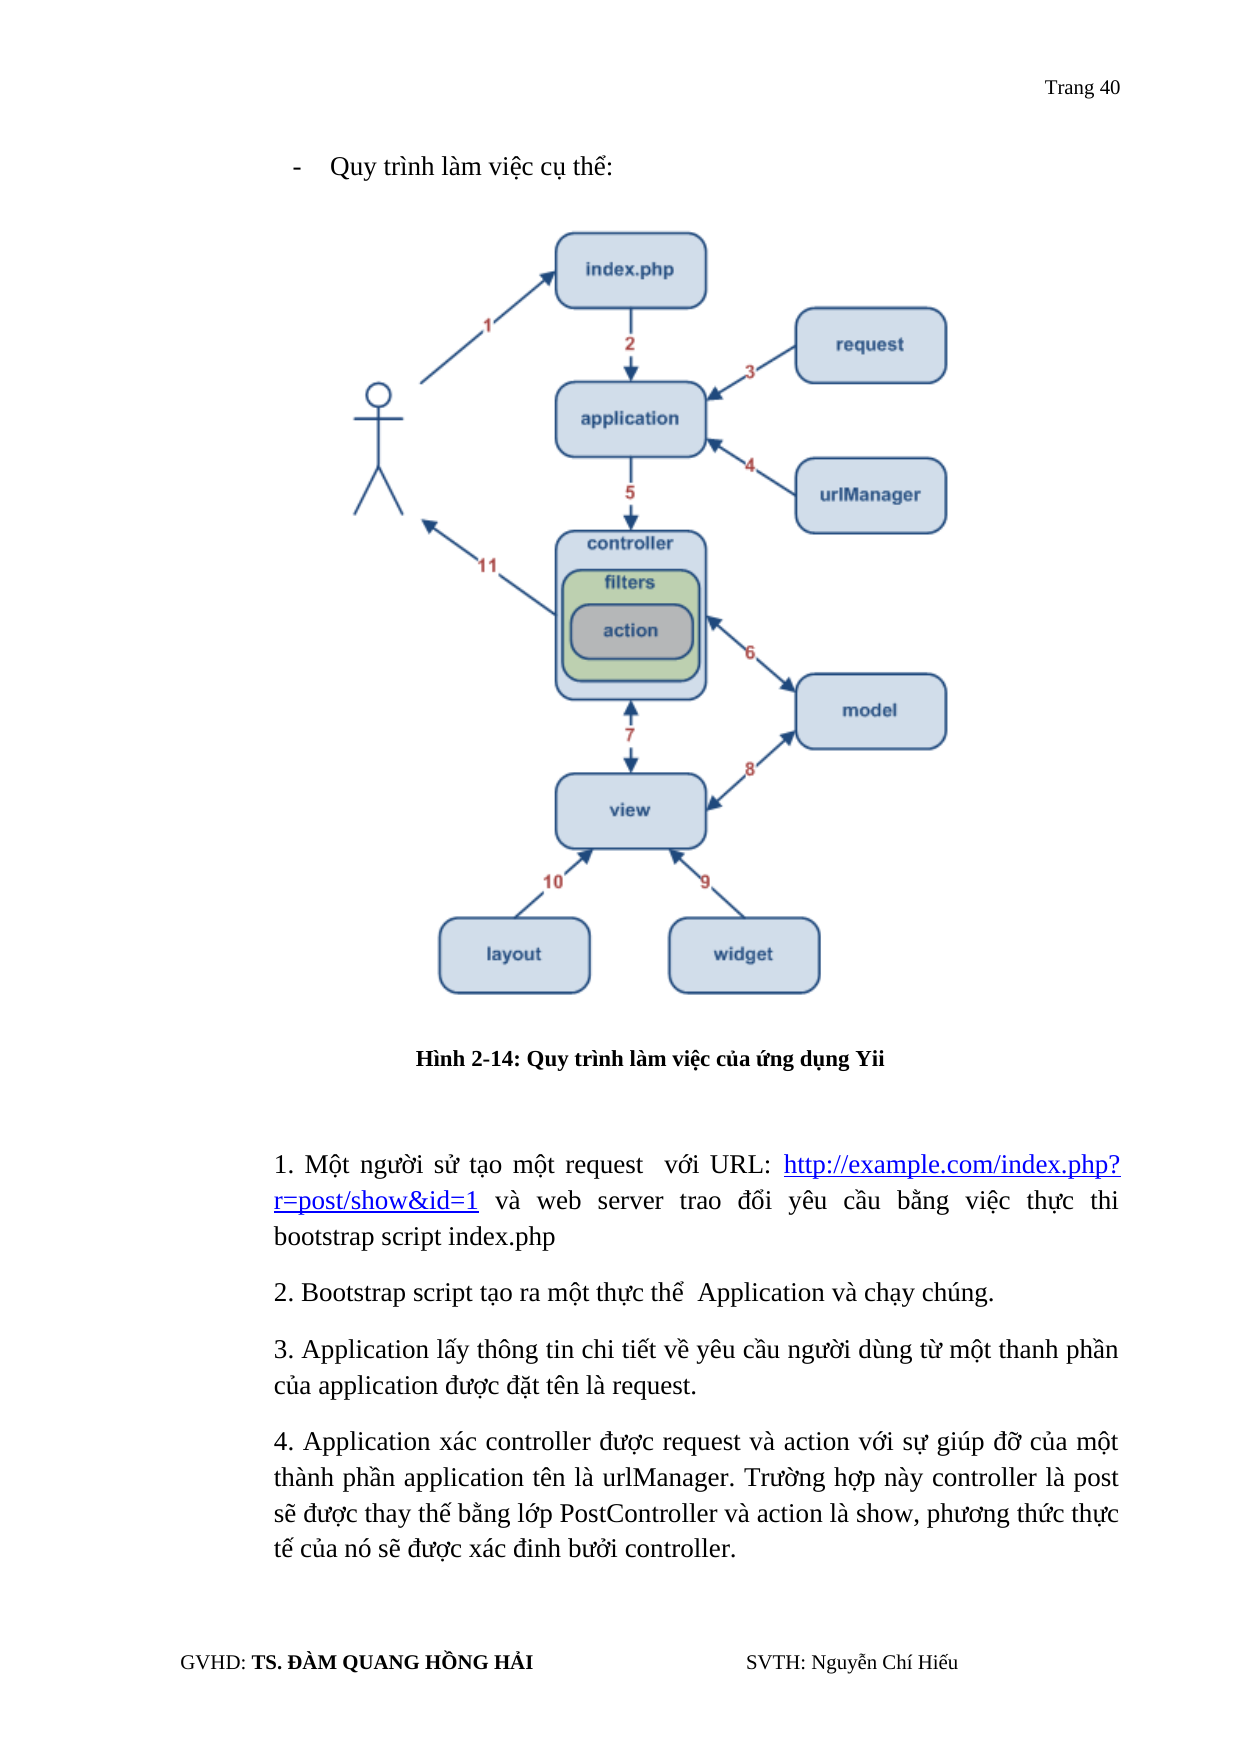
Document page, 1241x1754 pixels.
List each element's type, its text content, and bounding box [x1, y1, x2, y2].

text 2. Bootstrap script tạo ra một thực thể Application và chạy chúng. [274, 1276, 1120, 1308]
text Hình -: Quy trình làm việc của ứng dụng Yii [180, 1045, 1120, 1071]
text 4. Application xác controller được request và action với sự giúp đỡ của một thành phần application tên là urlManager. Trường hợp này controller là post sẽ được thay thế bằng lớp PostController và action là show, phương thức thực tế của nó sẽ được xác đinh bưởi controller. [274, 1425, 1120, 1564]
list Quy trình làm việc cụ thể: [292, 150, 1120, 181]
picture [322, 206, 979, 1020]
text 3. Application lấy thông tin chi tiết về yêu cầu người dùng từ một thanh phần của application được đặt tên là request. [274, 1333, 1120, 1400]
text 1. Một người sử tạo một request với URL: http://example.com/index.php?r=post/show&id=1 và web server trao đổi yêu cầu bằng việc thực thi bootstrap script index.php [274, 1148, 1120, 1251]
